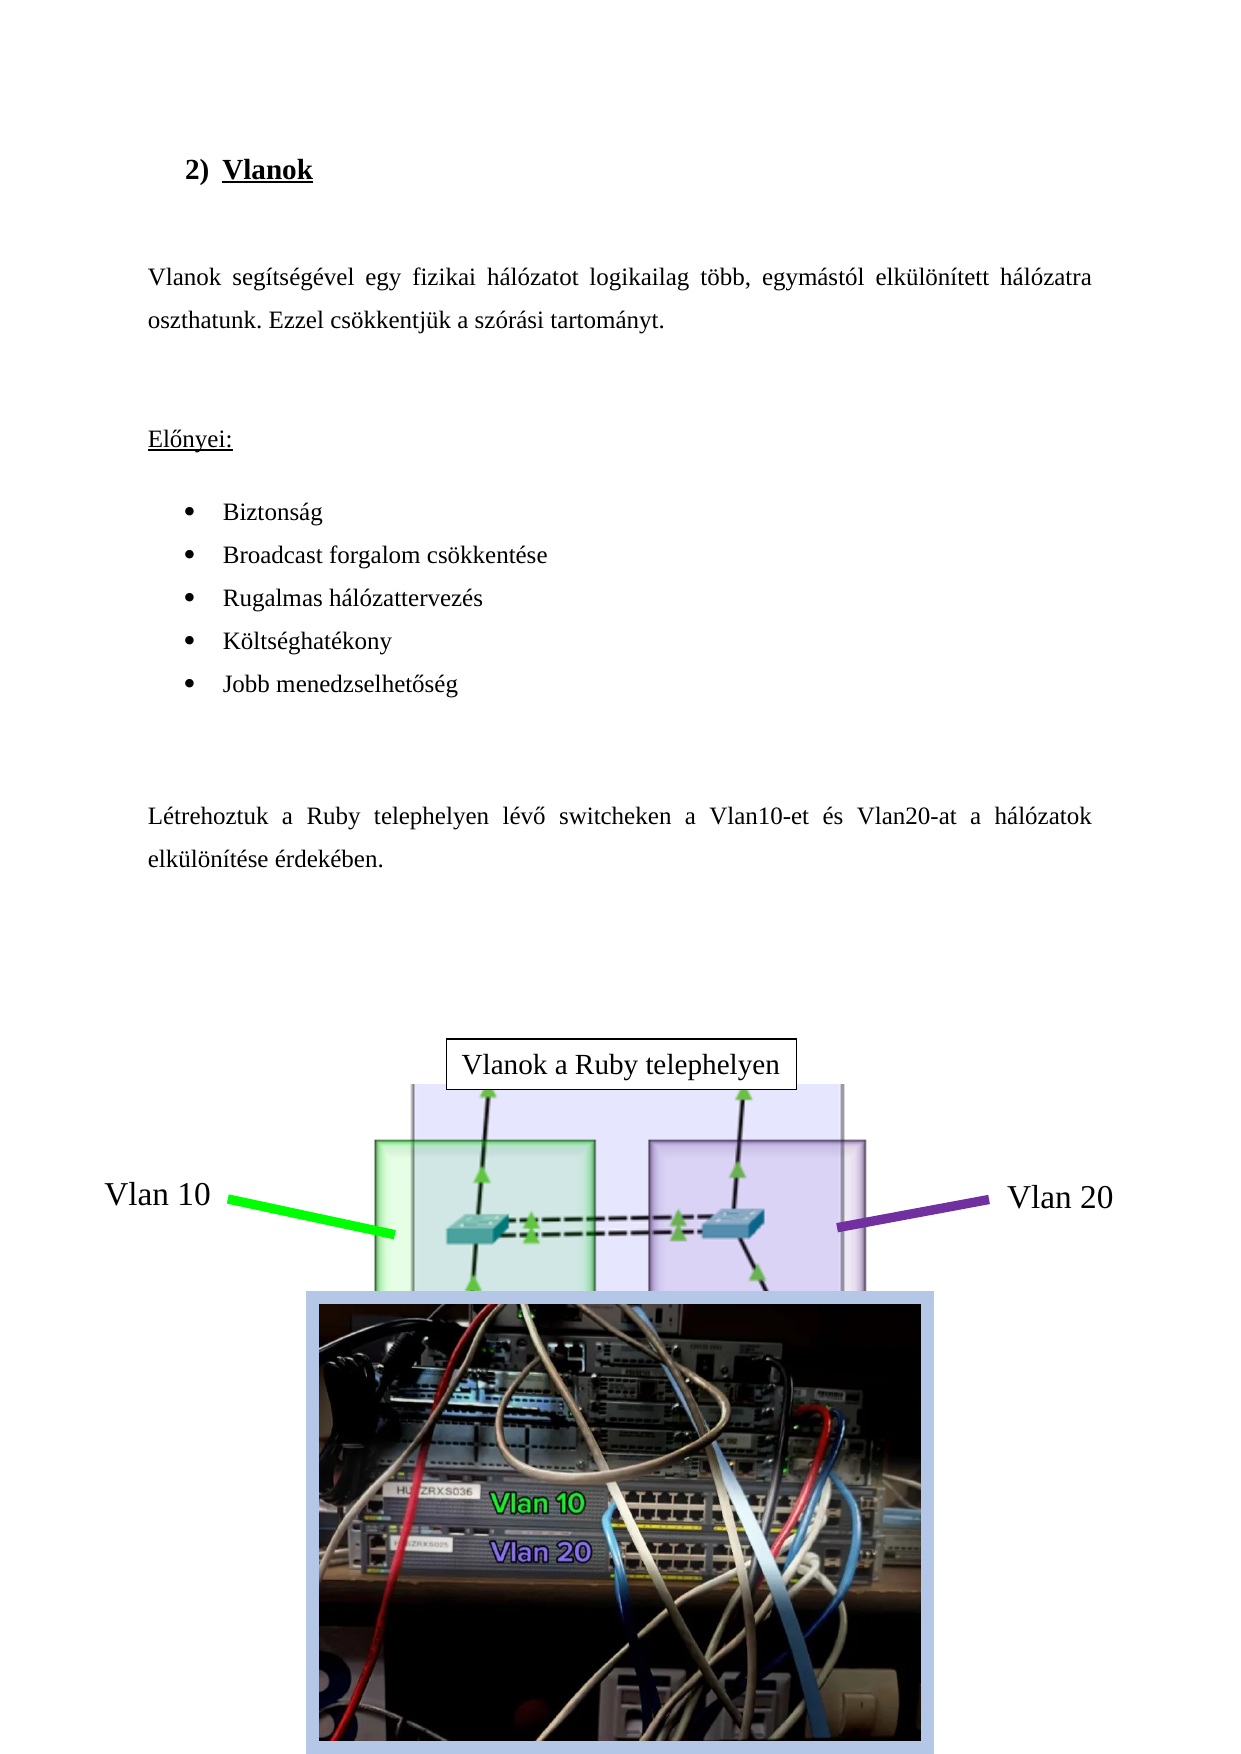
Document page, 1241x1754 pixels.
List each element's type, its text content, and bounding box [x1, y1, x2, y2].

picture [326, 1084, 919, 1291]
list Biztonság [185, 497, 1093, 526]
list Rugalmas hálózattervezés [185, 583, 1093, 612]
text Előnyei: [148, 424, 1093, 453]
list Broadcast forgalom csökkentése [185, 540, 1093, 569]
text Létrehoztuk a Ruby telephelyen lévő switcheken a Vlan10-et és Vlan20-at a hálózatok elkülönítése érdekében. [148, 801, 1093, 873]
text Vlanok segítségével egy fizikai hálózatot logikailag több, egymástól elkülönített hálózatra oszthatunk. Ezzel csökkentjük a szórási tartományt. [148, 262, 1093, 334]
list Jobb menedzselhetőség [185, 669, 1093, 698]
subtitle Vlanok [185, 152, 1093, 185]
picture [319, 1304, 921, 1741]
list Költséghatékony [185, 626, 1093, 655]
